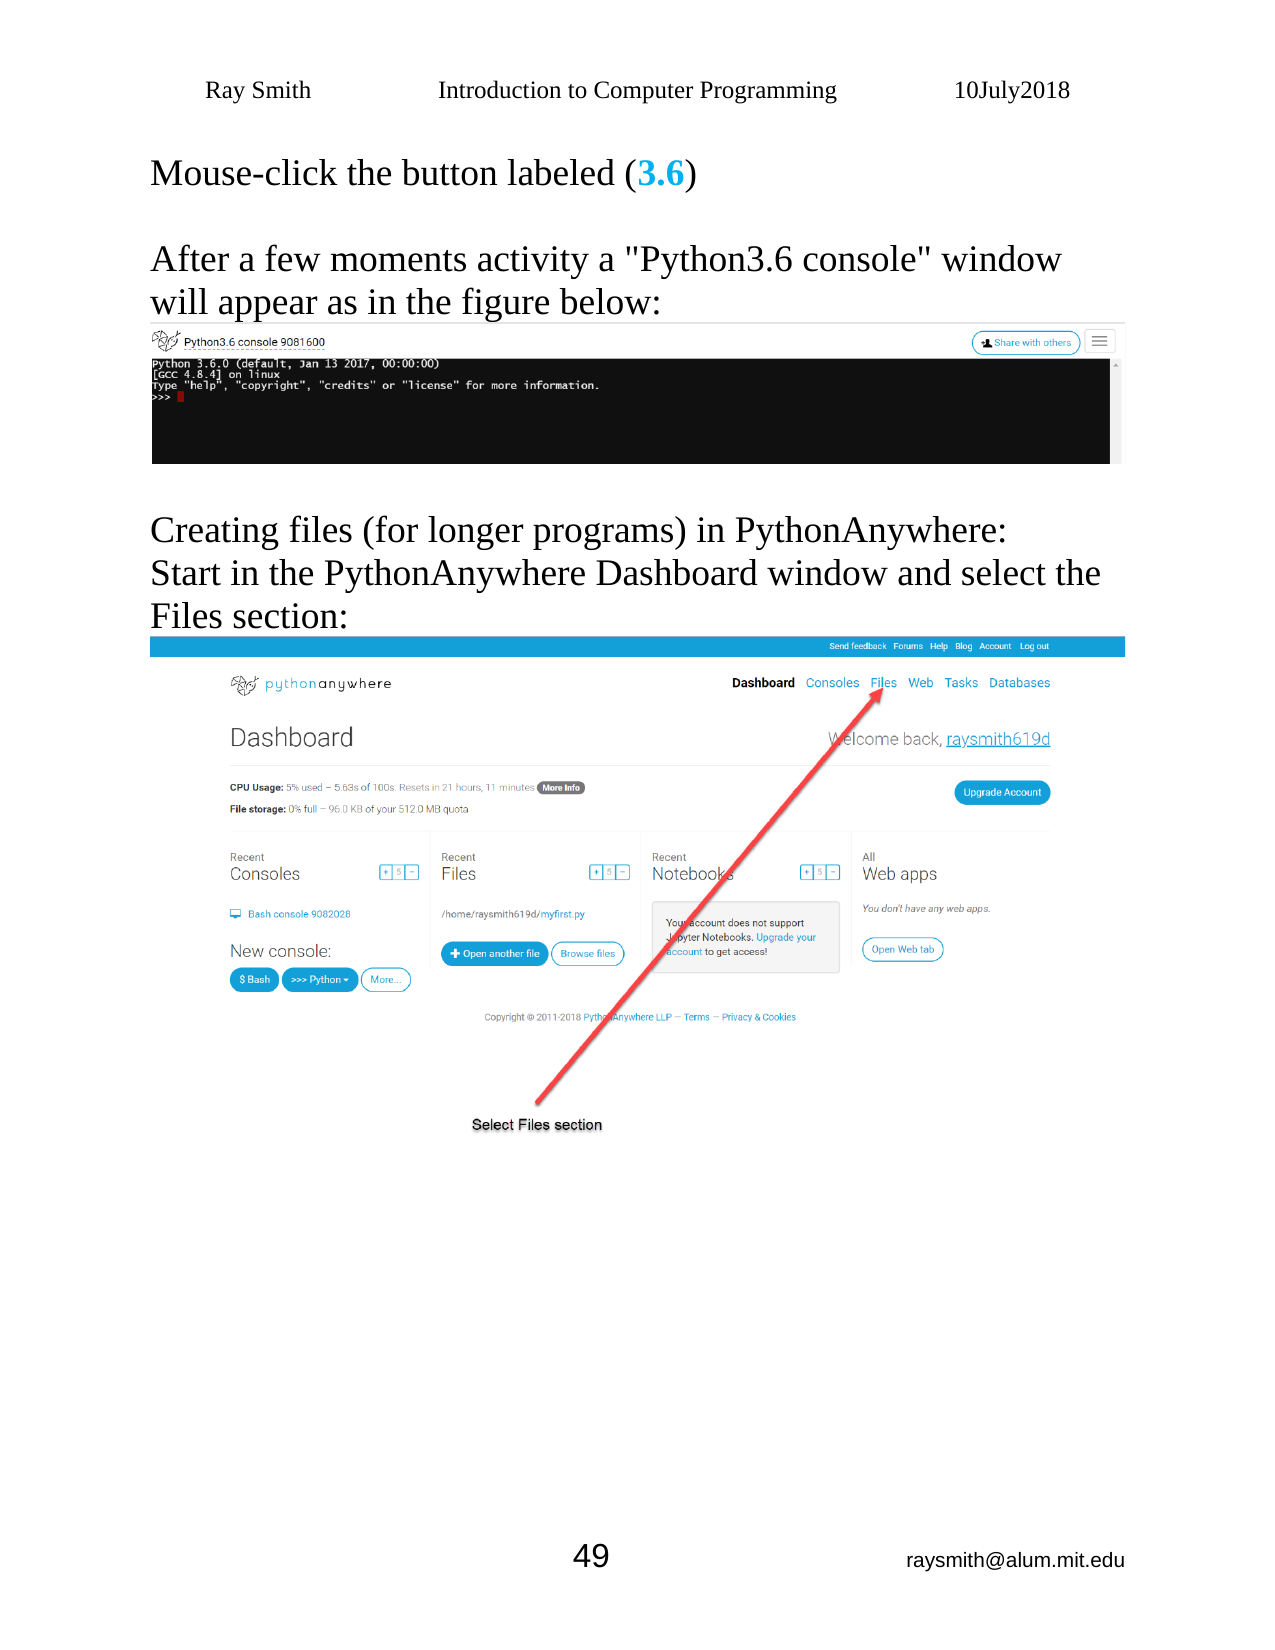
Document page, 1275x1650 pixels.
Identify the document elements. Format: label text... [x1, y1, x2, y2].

picture [150, 322, 1125, 464]
text Mouse-click the button labeled (3.6) [150, 150, 1125, 193]
picture [150, 636, 1125, 1189]
text Start in the PythonAnywhere Dashboard window and select the Files section: [150, 550, 1125, 636]
text Creating files (for longer programs) in PythonAnywhere: [150, 507, 1125, 550]
text After a few moments activity a "Python3.6 console" window will appear as in the figure below: [150, 236, 1125, 322]
